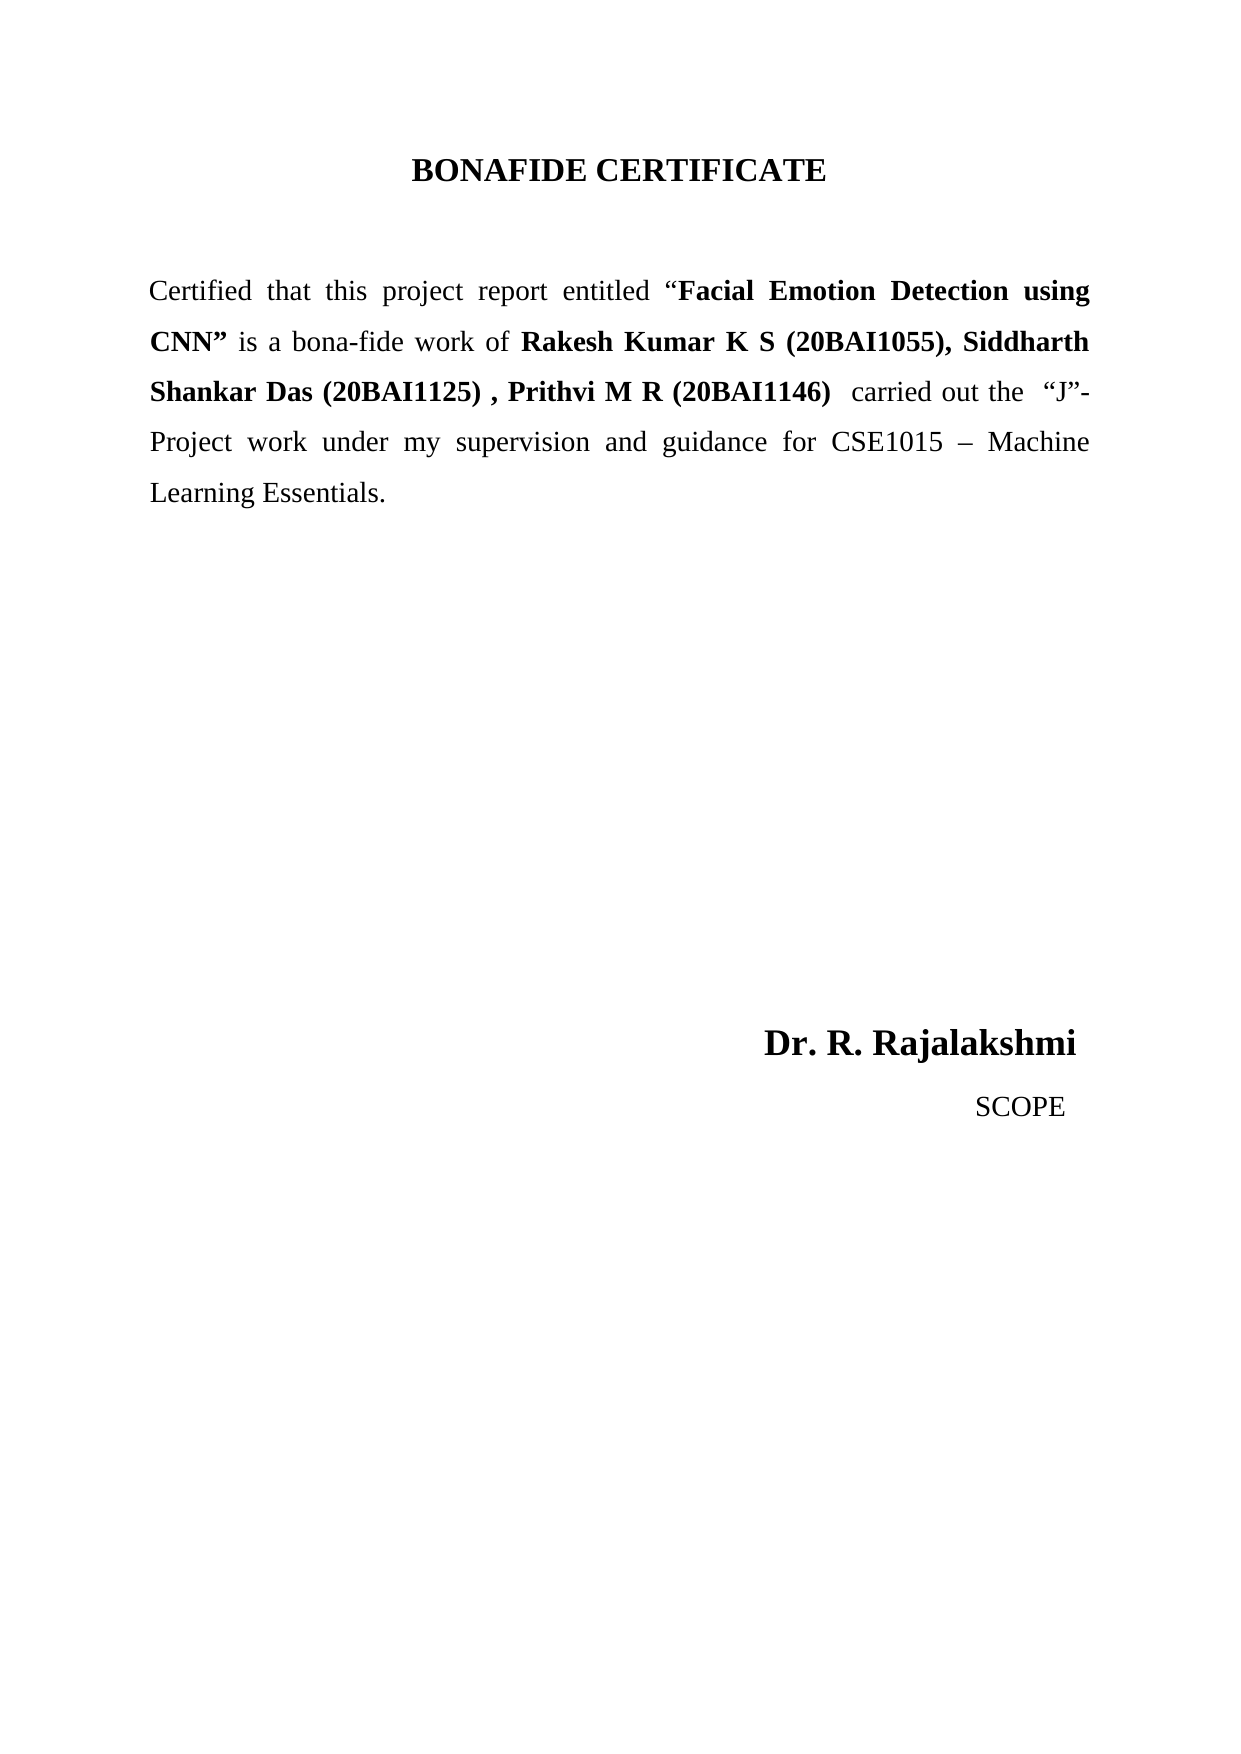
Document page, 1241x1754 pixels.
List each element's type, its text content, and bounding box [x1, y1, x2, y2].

text Certified that this project report entitled “Facial Emotion Detection using CNN” is a bona-fide work of Rakesh Kumar K S (20BAI1055), Siddharth Shankar Das (20BAI1125) , Prithvi M R (20BAI1146) carried out the “J”-Project work under my supervision and guidance for CSE1015 – Machine Learning Essentials. [148, 273, 1090, 508]
text SCOPE [148, 1089, 1090, 1123]
text Dr. R. Rajalakshmi [749, 1021, 1090, 1064]
text BONAFIDE CERTIFICATE [148, 150, 1090, 188]
